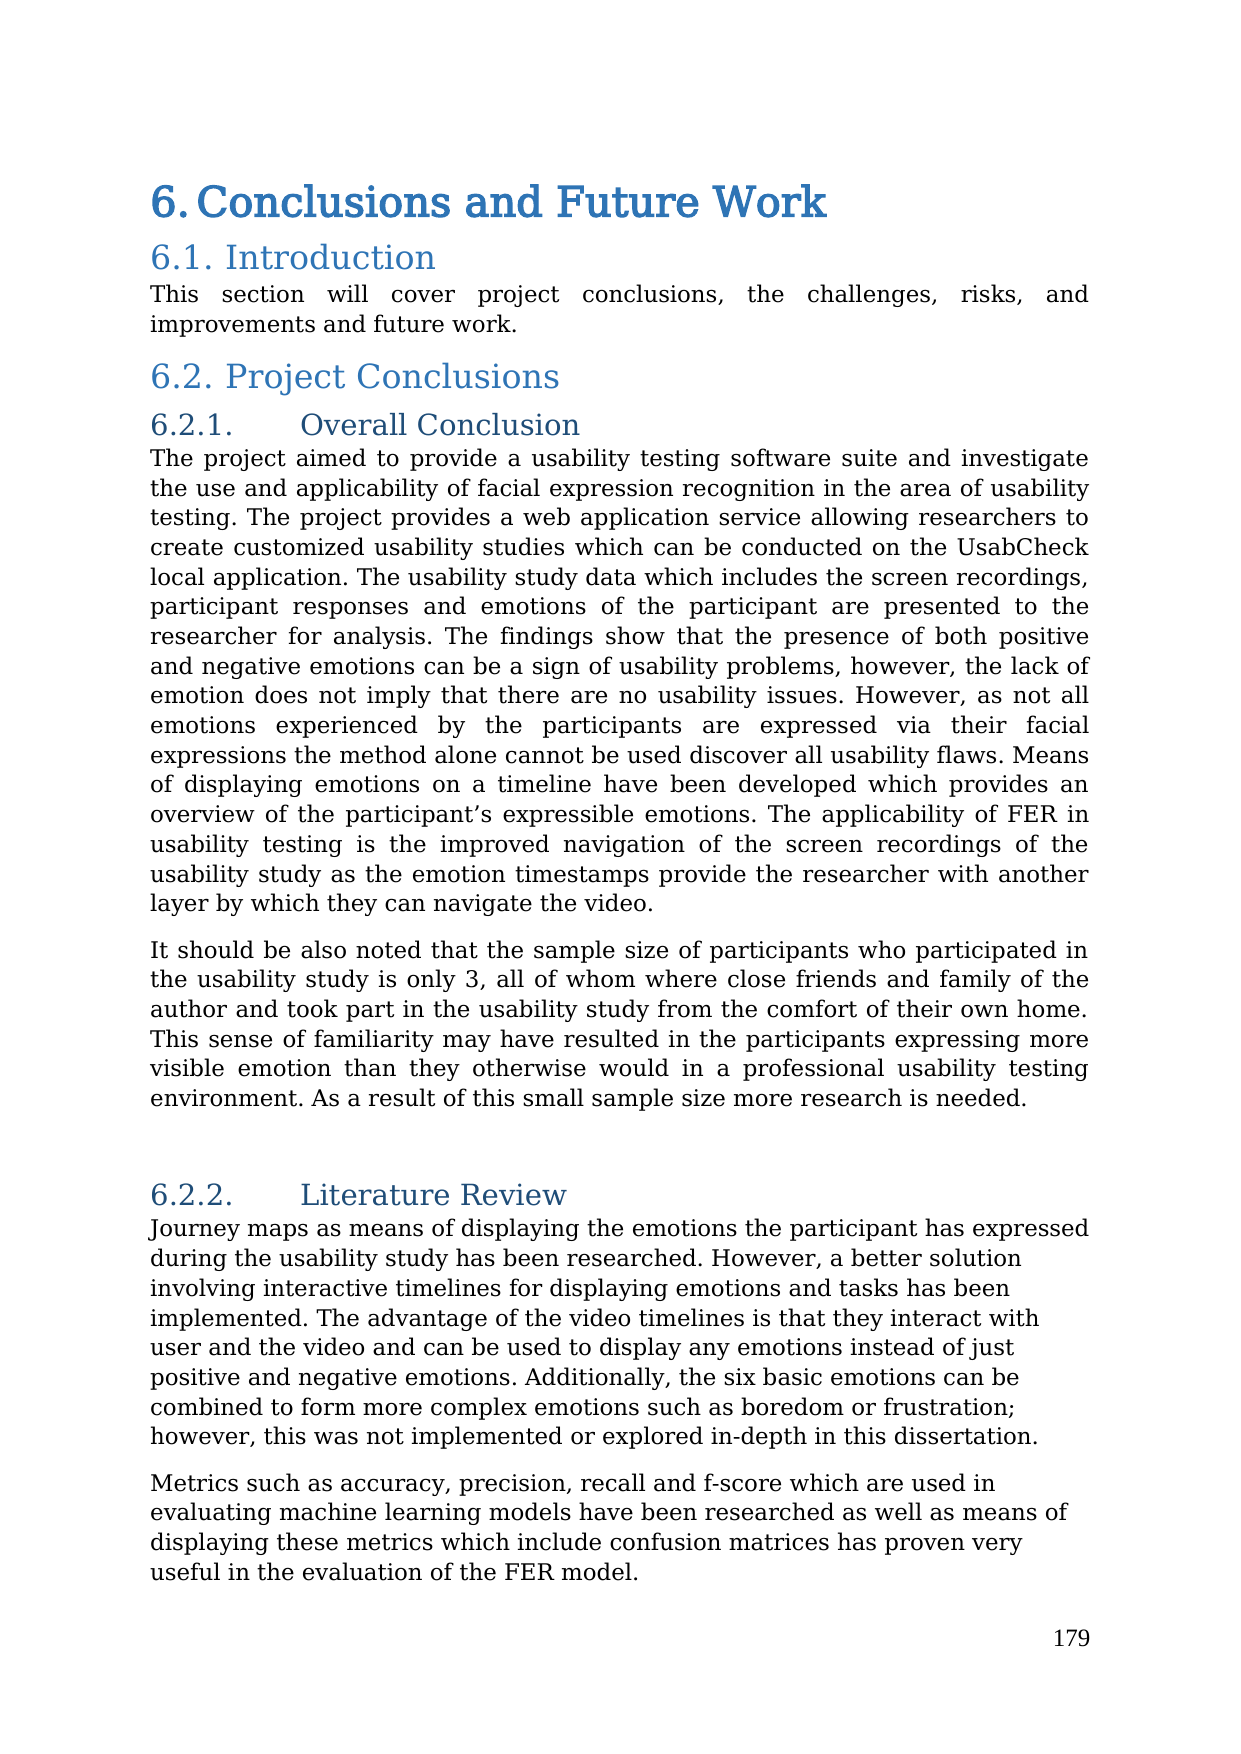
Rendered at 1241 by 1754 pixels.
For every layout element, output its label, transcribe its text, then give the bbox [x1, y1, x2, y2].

text The project aimed to provide a usability testing software suite and investigate the use and applicability of facial expression recognition in the area of usability testing. The project provides a web application service allowing researchers to create customized usability studies which can be conducted on the UsabCheck local application. The usability study data which includes the screen recordings, participant responses and emotions of the participant are presented to the researcher for analysis. The findings show that the presence of both positive and negative emotions can be a sign of usability problems, however, the lack of emotion does not imply that there are no usability issues. However, as not all emotions experienced by the participants are expressed via their facial expressions the method alone cannot be used discover all usability flaws. Means of displaying emotions on a timeline have been developed which provides an overview of the participant’s expressible emotions. The applicability of FER in usability testing is the improved navigation of the screen recordings of the usability study as the emotion timestamps provide the researcher with another layer by which they can navigate the video. [150, 444, 1090, 916]
text It should be also noted that the sample size of participants who participated in the usability study is only 3, all of whom where close friends and family of the author and took part in the usability study from the comfort of their own home. This sense of familiarity may have resulted in the participants expressing more visible emotion than they otherwise would in a professional usability testing environment. As a result of this small sample size more research is needed. [150, 935, 1090, 1111]
subtitle Introduction [150, 237, 1090, 277]
subtitle Overall Conclusion [150, 406, 1090, 441]
subtitle Conclusions and Future Work [150, 175, 1090, 225]
text Metrics such as accuracy, precision, recall and f-score which are used in evaluating machine learning models have been researched as well as means of displaying these metrics which include confusion matrices has proven very useful in the evaluation of the FER model. [150, 1468, 1090, 1585]
subtitle Literature Review [150, 1176, 1090, 1211]
subtitle Project Conclusions [150, 356, 1090, 396]
text This section will cover project conclusions, the challenges, risks, and improvements and future work. [150, 280, 1090, 337]
text Journey maps as means of displaying the emotions the participant has expressed during the usability study has been researched. However, a better solution involving interactive timelines for displaying emotions and tasks has been implemented. The advantage of the video timelines is that they interact with user and the video and can be used to display any emotions instead of just positive and negative emotions. Additionally, the six basic emotions can be combined to form more complex emotions such as boredom or frustration; however, this was not implemented or explored in-depth in this dissertation. [150, 1214, 1090, 1449]
